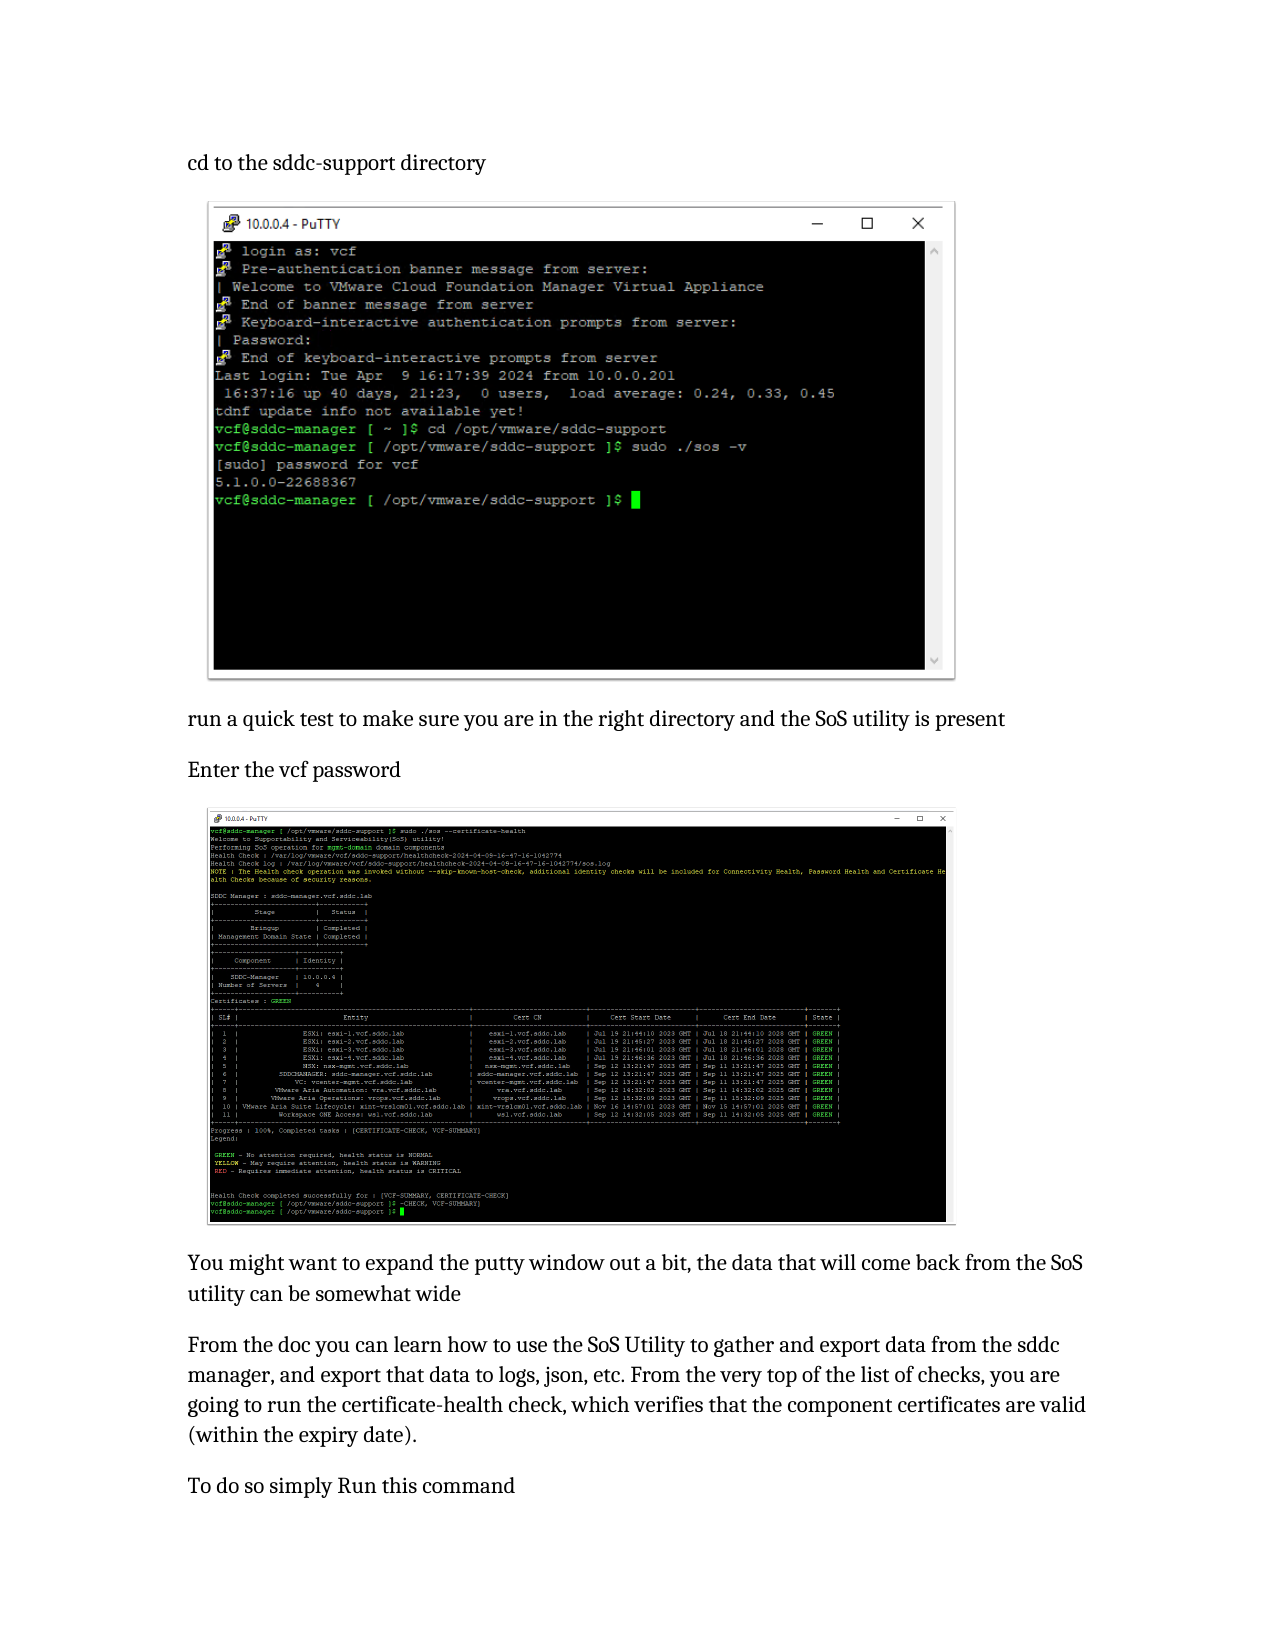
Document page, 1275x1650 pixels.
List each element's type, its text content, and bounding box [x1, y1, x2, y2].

text To do so simply Run this command [187, 1473, 1087, 1499]
text run a quick test to make sure you are in the right directory and the SoS utility is present [187, 706, 1087, 732]
text cd to the sddc-support directory [187, 150, 1087, 176]
picture [206, 807, 957, 1226]
text Enter the vcf password [187, 757, 1087, 783]
picture [206, 201, 957, 682]
text You might want to expand the putty window out a bit, the data that will come back from the SoS utility can be somewhat wide [187, 1250, 1087, 1307]
text From the doc you can learn how to use the SoS Utility to gather and export data from the sddc manager, and export that data to logs, json, etc. From the very top of the list of checks, you are going to run the certificate-health check, which verifies that the component certificates are valid (within the expiry date). [187, 1331, 1087, 1448]
